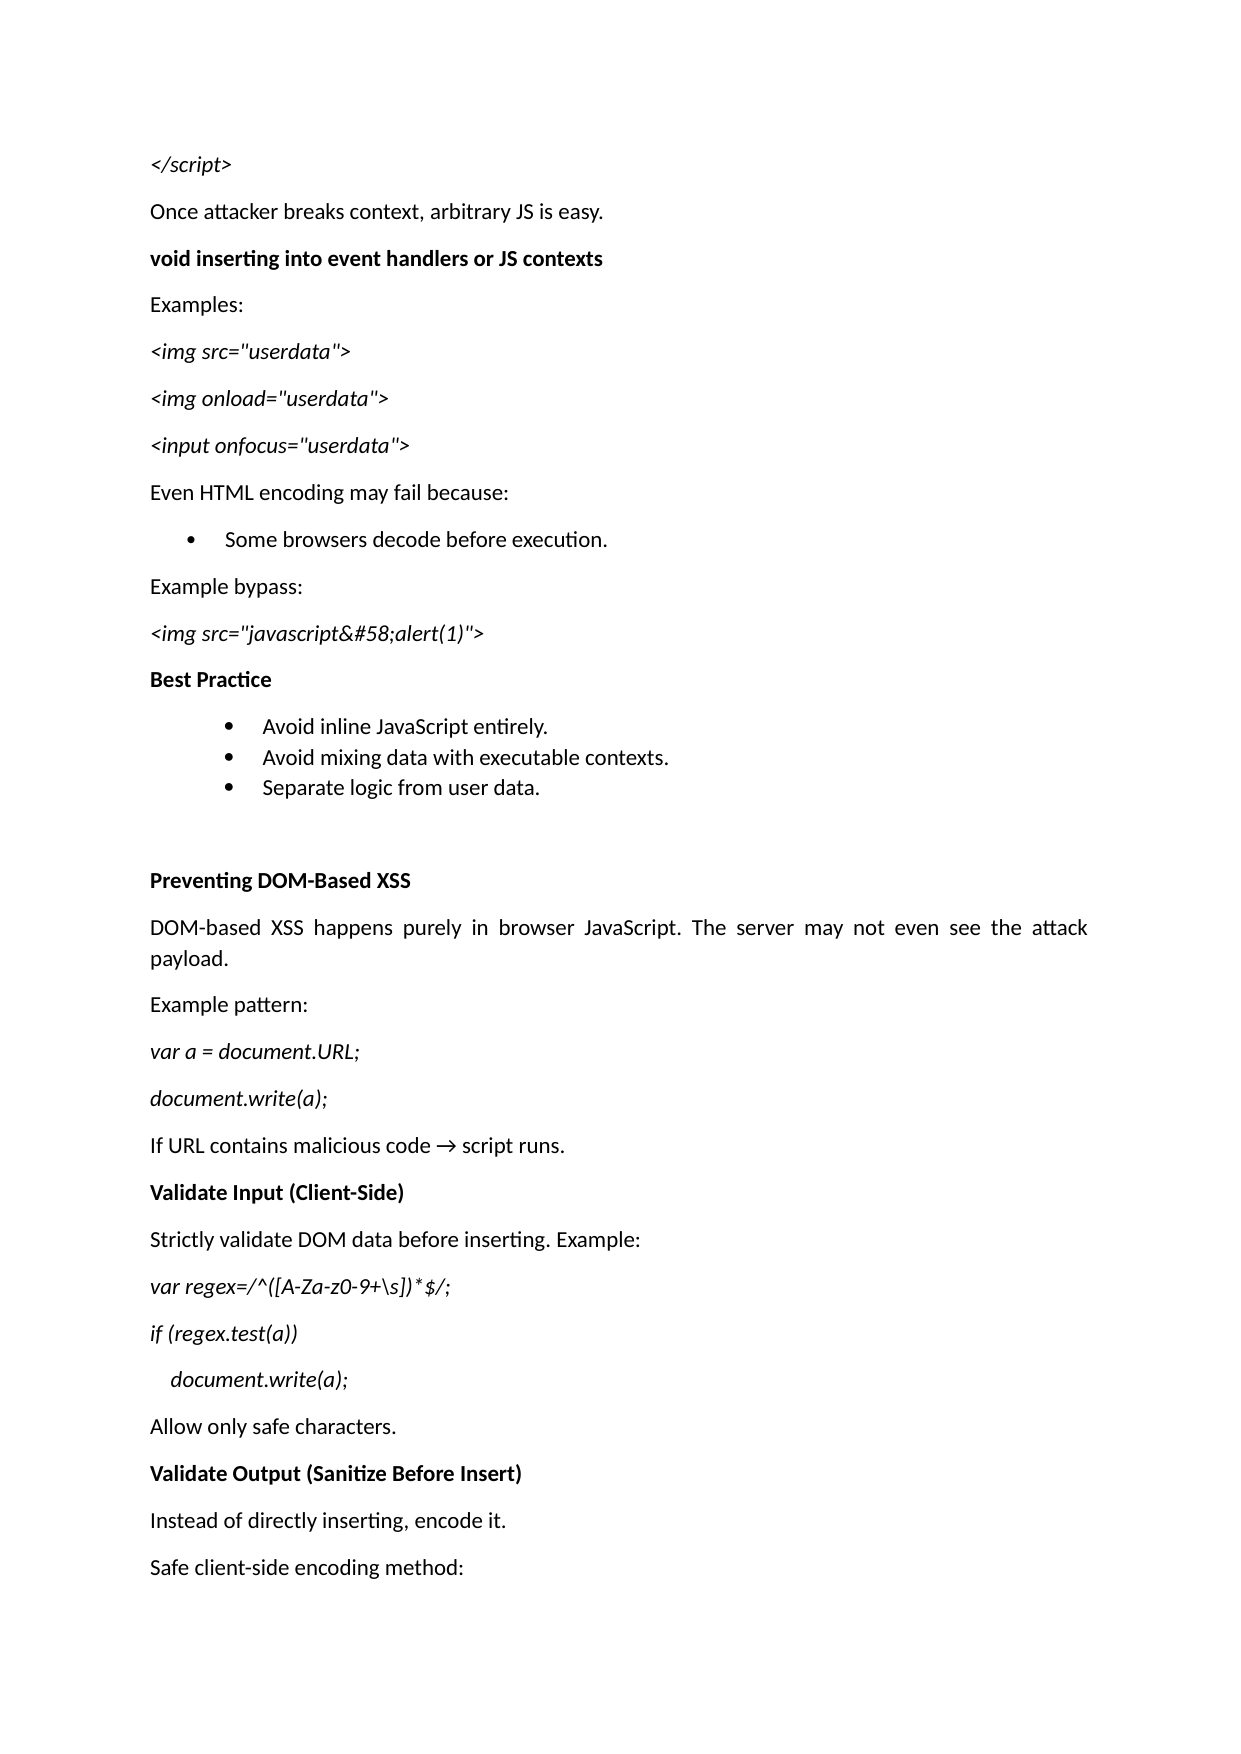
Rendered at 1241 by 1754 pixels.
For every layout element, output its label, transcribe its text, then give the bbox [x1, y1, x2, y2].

text Best Practice [150, 666, 1090, 694]
text Safe client-side encoding method: [150, 1553, 1090, 1581]
text Once attacker breaks context, arbitrary JS is easy. [150, 197, 1090, 225]
text Preventing DOM-Based XSS [150, 867, 1090, 895]
list Separate logic from user data. [225, 773, 1090, 801]
text document.write(a); [150, 1366, 1090, 1394]
list Avoid inline JavaScript entirely. [225, 712, 1090, 741]
text </script> [150, 150, 1090, 178]
text Validate Input (Client-Side) [150, 1178, 1090, 1206]
list Avoid mixing data with executable contexts. [225, 743, 1090, 771]
text Allow only safe characters. [150, 1412, 1090, 1441]
text Example pattern: [150, 991, 1090, 1019]
text Instead of directly inserting, encode it. [150, 1506, 1090, 1534]
text Even HTML encoding may fail because: [150, 478, 1090, 506]
text If URL contains malicious code → script runs. [150, 1131, 1090, 1159]
text <img onload="userdata"> [150, 384, 1090, 412]
text Strictly validate DOM data before inserting. Example: [150, 1225, 1090, 1253]
text Validate Output (Sanitize Before Insert) [150, 1459, 1090, 1487]
text void inserting into event handlers or JS contexts [150, 244, 1090, 272]
text <img src="userdata"> [150, 337, 1090, 366]
text document.write(a); [150, 1084, 1090, 1112]
text <img src="javascript&#58;alert(1)"> [150, 619, 1090, 647]
text DOM-based XSS happens purely in browser JavaScript. The server may not even see the attack payload. [150, 913, 1090, 972]
text var a = document.URL; [150, 1037, 1090, 1066]
text var regex=/^([A-Za-z0-9+\s])*$/; [150, 1272, 1090, 1300]
text <input onfocus="userdata"> [150, 431, 1090, 459]
text if (regex.test(a)) [150, 1319, 1090, 1347]
text Examples: [150, 291, 1090, 319]
list Some browsers decode before execution. [187, 525, 1090, 553]
text Example bypass: [150, 572, 1090, 600]
